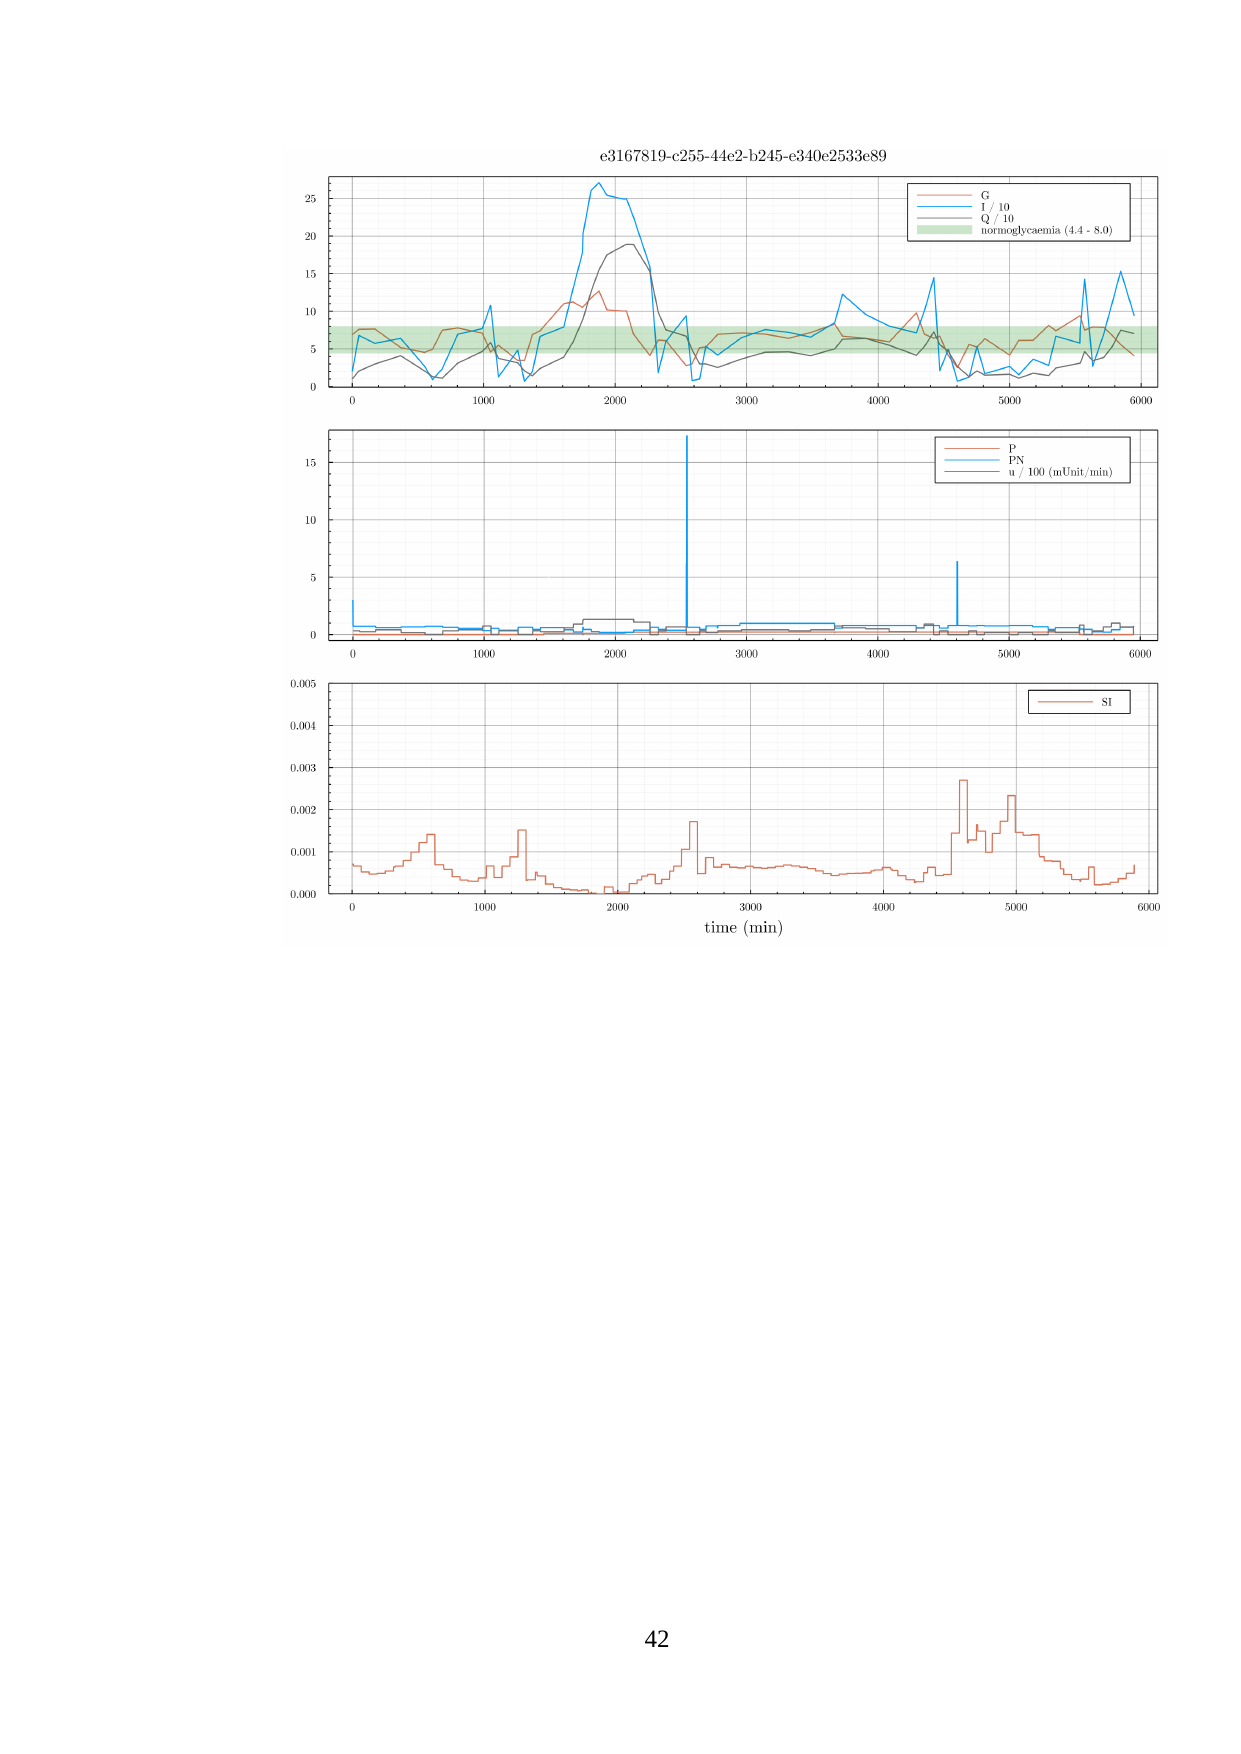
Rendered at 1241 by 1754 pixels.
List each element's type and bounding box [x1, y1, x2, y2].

picture [281, 147, 1168, 945]
